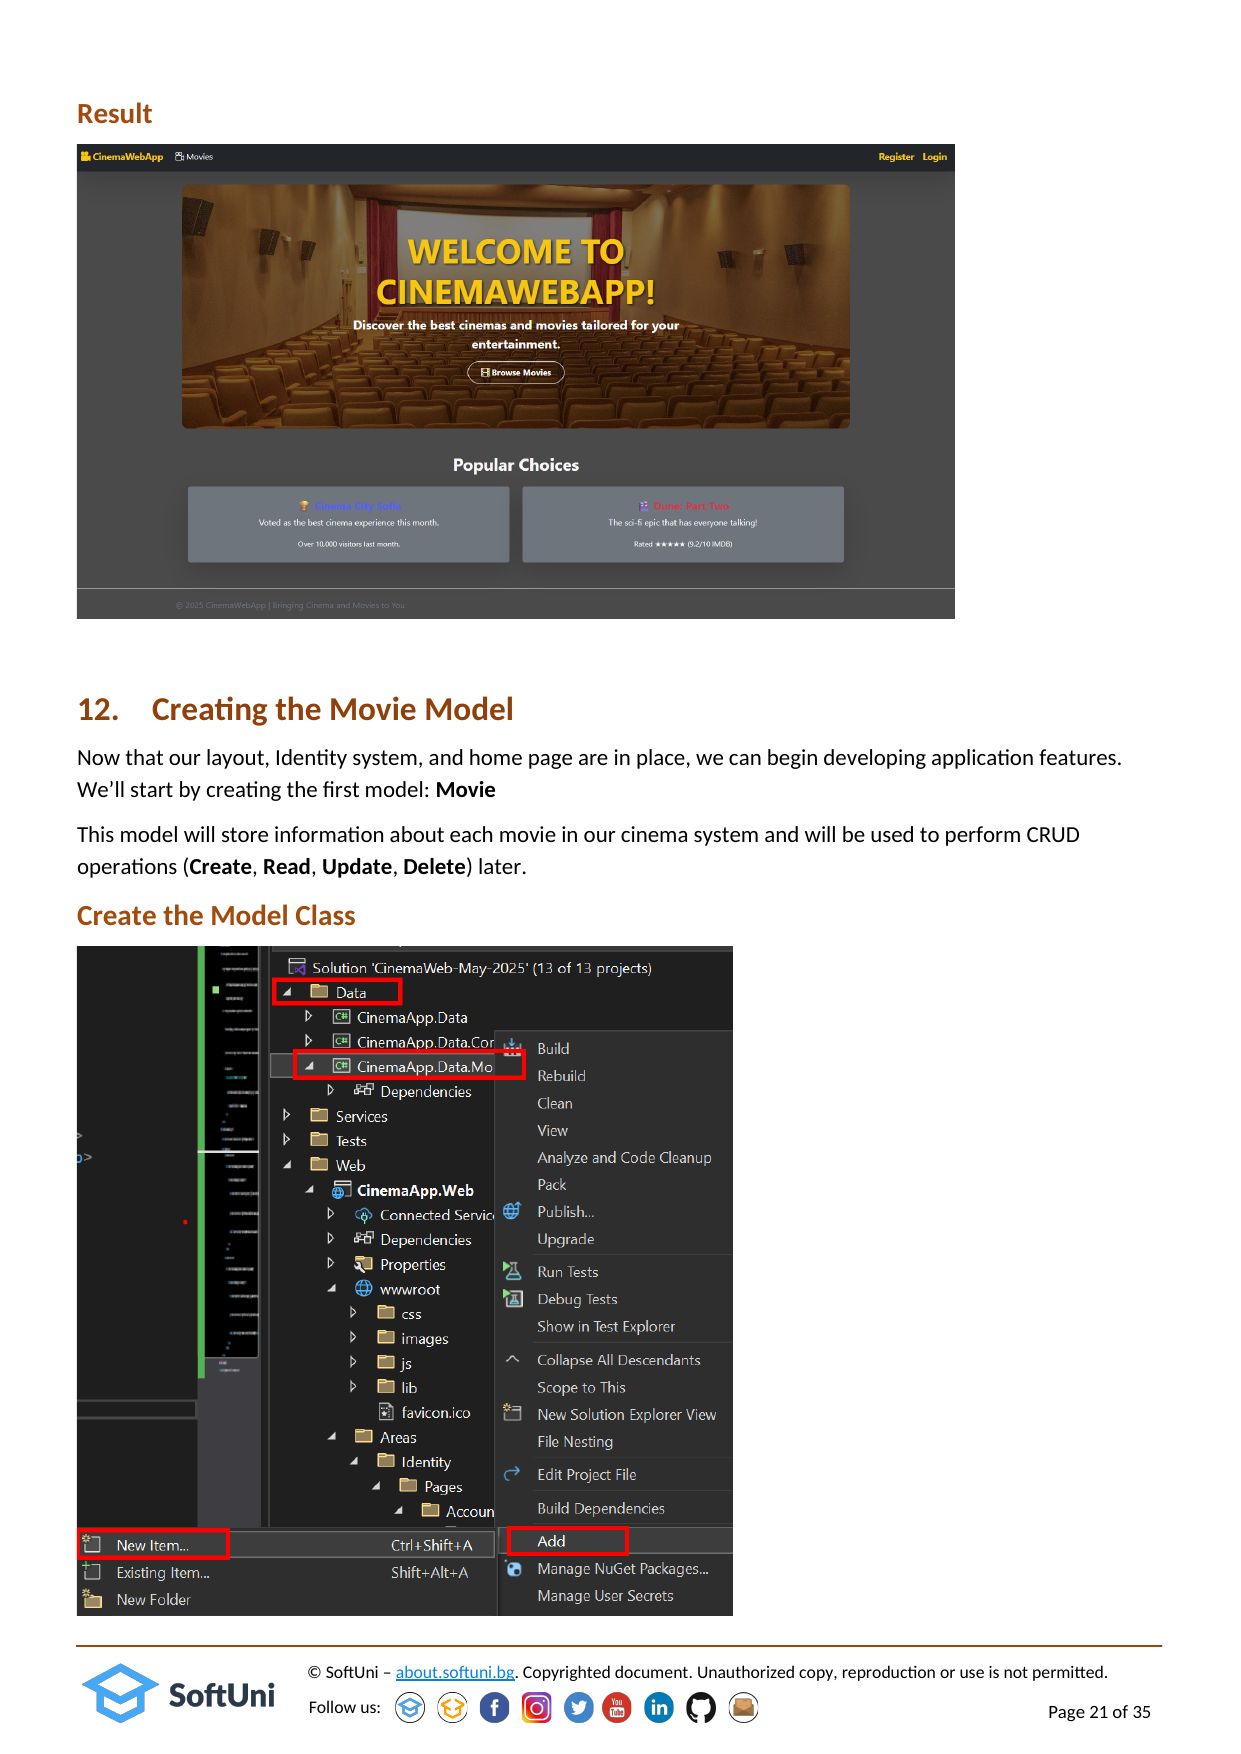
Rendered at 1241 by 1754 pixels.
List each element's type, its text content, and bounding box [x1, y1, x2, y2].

subtitle Result [77, 95, 1163, 131]
picture [665, 1692, 674, 1701]
picture [395, 1692, 425, 1723]
picture [686, 1692, 716, 1723]
picture [522, 1692, 552, 1723]
picture [665, 1714, 674, 1723]
picture [564, 1692, 594, 1723]
picture [75, 1658, 281, 1729]
picture [76, 946, 733, 1616]
picture [644, 1692, 653, 1701]
text This model will store information about each movie in our cinema system and will be used to perform CRUD operations (Create, Read, Update, Delete) later. [77, 820, 1163, 880]
picture [644, 1714, 653, 1723]
picture [76, 144, 955, 619]
subtitle Creating the Movie Model [77, 688, 1163, 728]
picture [728, 1692, 759, 1723]
subtitle Create the Model Class [77, 897, 1163, 932]
picture [479, 1692, 510, 1723]
text Now that our layout, Identity system, and home page are in place, we can begin developing application features. We’ll start by creating the first model: Movie [77, 743, 1163, 803]
picture [658, 1705, 667, 1714]
picture [437, 1692, 468, 1723]
picture [602, 1692, 632, 1723]
